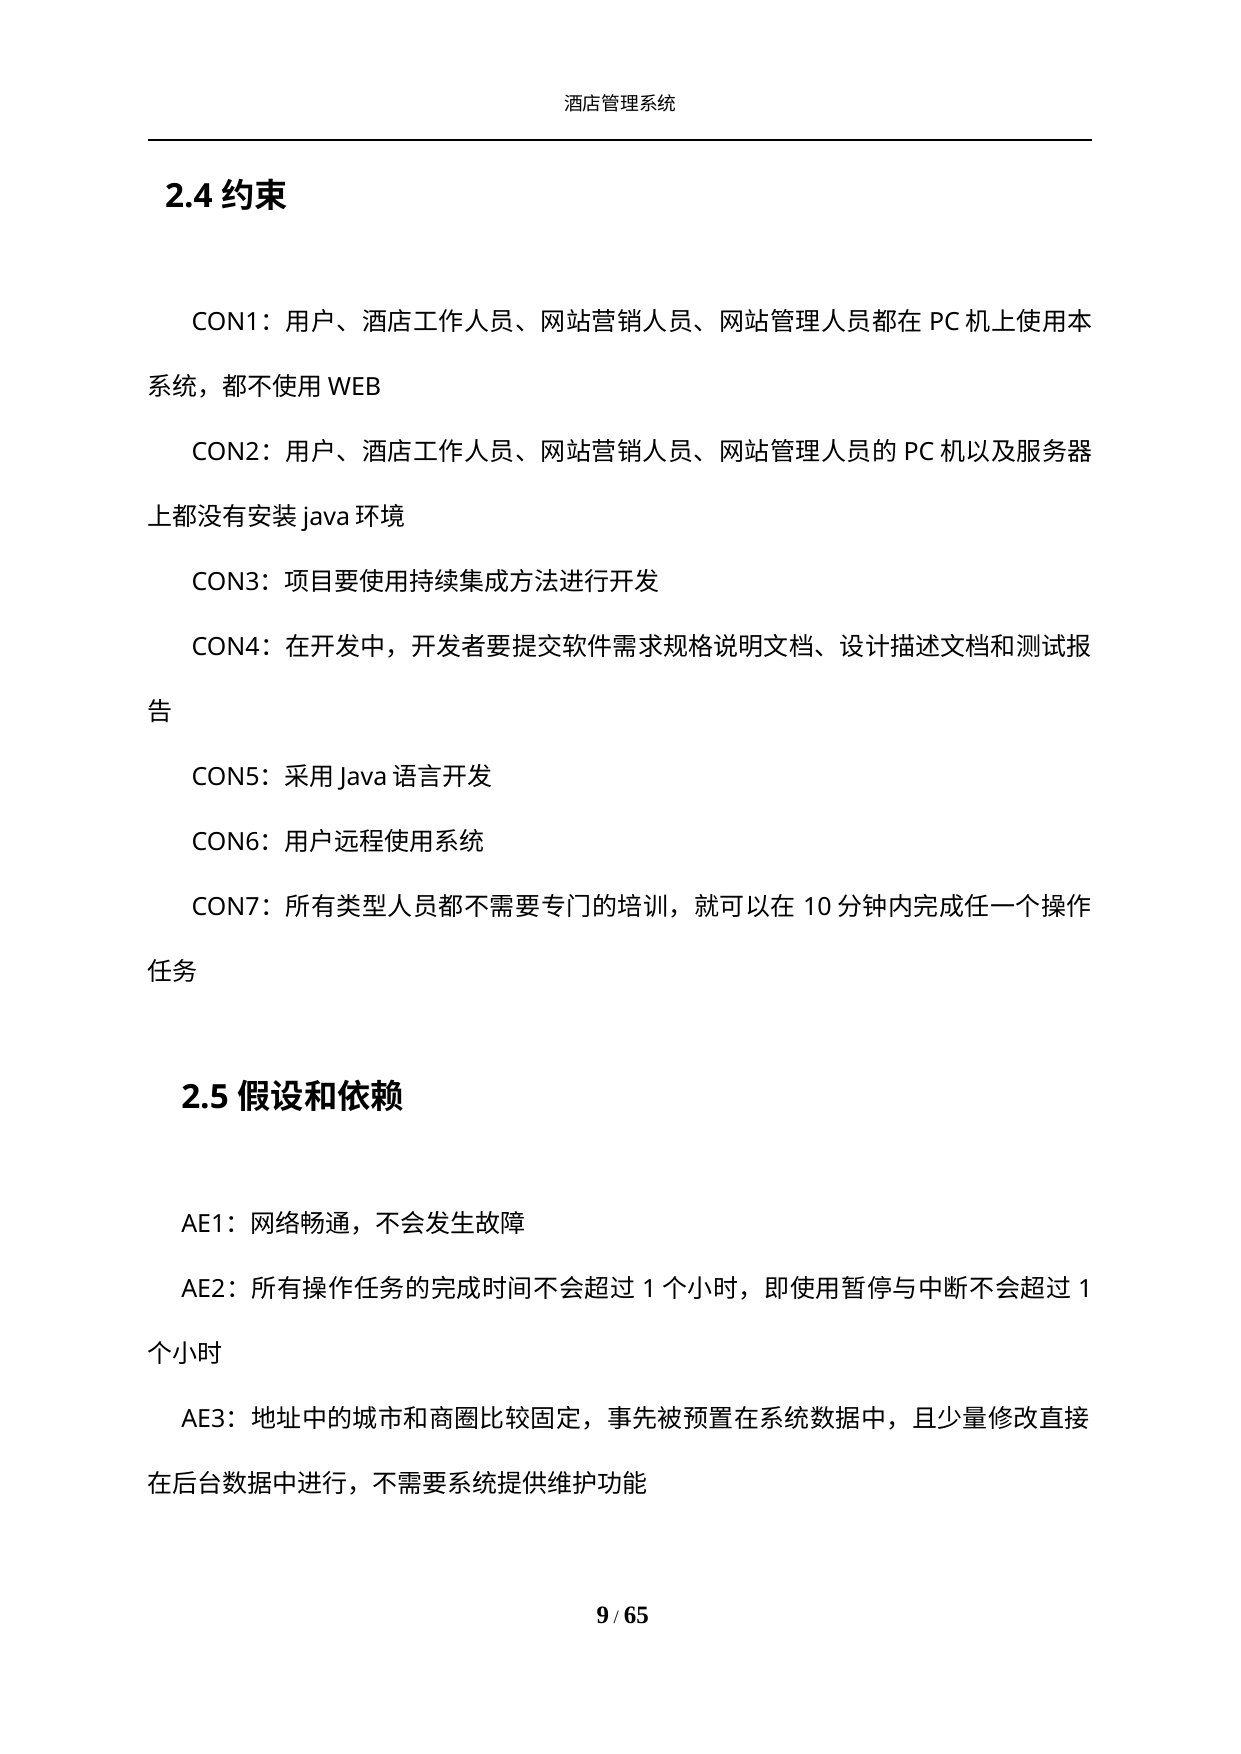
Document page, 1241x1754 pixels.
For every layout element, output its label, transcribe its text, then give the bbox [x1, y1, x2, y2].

text CON7：所有类型人员都不需要专门的培训，就可以在10分钟内完成任一个操作任务 [148, 872, 1092, 1002]
subtitle 2.4 约束 [148, 160, 1092, 225]
text AE1：网络畅通，不会发生故障 [148, 1189, 1092, 1254]
text CON3：项目要使用持续集成方法进行开发 [148, 547, 1092, 612]
text CON4：在开发中，开发者要提交软件需求规格说明文档、设计描述文档和测试报告 [148, 612, 1092, 742]
text CON1：用户、酒店工作人员、网站营销人员、网站管理人员都在PC机上使用本系统，都不使用WEB [148, 287, 1092, 417]
text CON2：用户、酒店工作人员、网站营销人员、网站管理人员的PC机以及服务器上都没有安装java环境 [148, 417, 1092, 547]
text AE2：所有操作任务的完成时间不会超过1个小时，即使用暂停与中断不会超过1个小时 [148, 1254, 1092, 1384]
subtitle 2.5 假设和依赖 [148, 1062, 1092, 1127]
text CON5：采用Java语言开发 [148, 742, 1092, 807]
text AE3：地址中的城市和商圈比较固定，事先被预置在系统数据中，且少量修改直接在后台数据中进行，不需要系统提供维护功能 [148, 1384, 1092, 1514]
text CON6：用户远程使用系统 [148, 807, 1092, 872]
